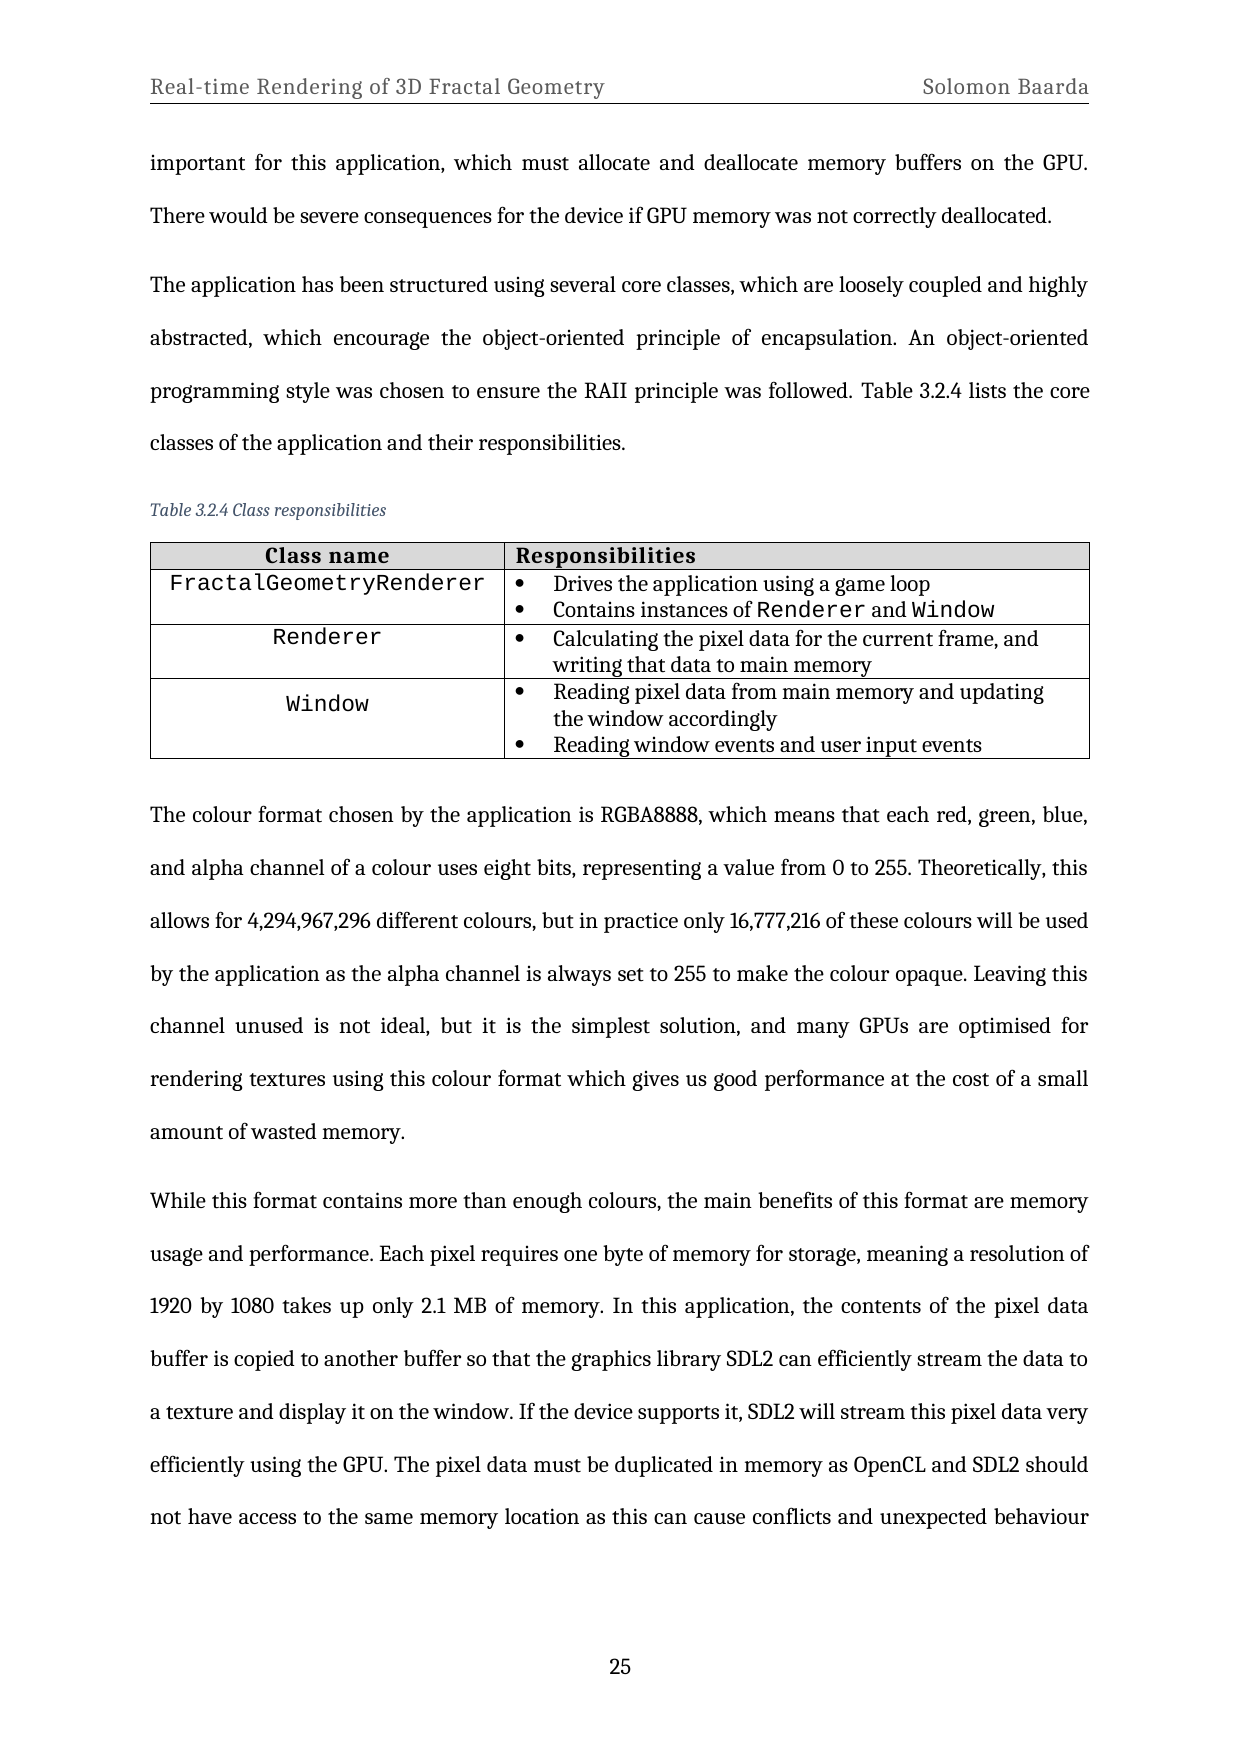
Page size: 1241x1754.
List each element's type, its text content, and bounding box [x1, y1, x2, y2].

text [150, 1188, 1090, 1530]
table_cell Renderer [151, 625, 504, 678]
text The colour format chosen by the application is RGBA8888, which means that each red, green, blue, and alpha channel of a colour uses eight bits, representing a value from 0 to 255. Theoretically, this allows for 4,294,967,296 different colours, but in practice only 16,777,216 of these colours will be used by the application as the alpha channel is always set to 255 to make the colour opaque. Leaving this channel unused is not ideal, but it is the simplest solution, and many GPUs are optimised for rendering textures using this colour format which gives us good performance at the cost of a small amount of wasted memory. [150, 802, 1090, 1145]
table_cell FractalGeometryRenderer [151, 570, 504, 624]
table_cell Reading pixel data from main memory and updating the window accordingly Reading window events and user input events [505, 679, 1089, 758]
text Table 3.2.1 Class responsibilities [150, 499, 1090, 521]
table_cell Drives the application using a game loop Contains instances of Renderer and Window [505, 570, 1089, 624]
table_cell Calculating the pixel data for the current frame, and writing that data to main memory [505, 625, 1089, 678]
table_cell Window [151, 679, 504, 758]
table_header Class name [151, 543, 504, 569]
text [150, 150, 1090, 229]
table_header Responsibilities [505, 543, 1089, 569]
